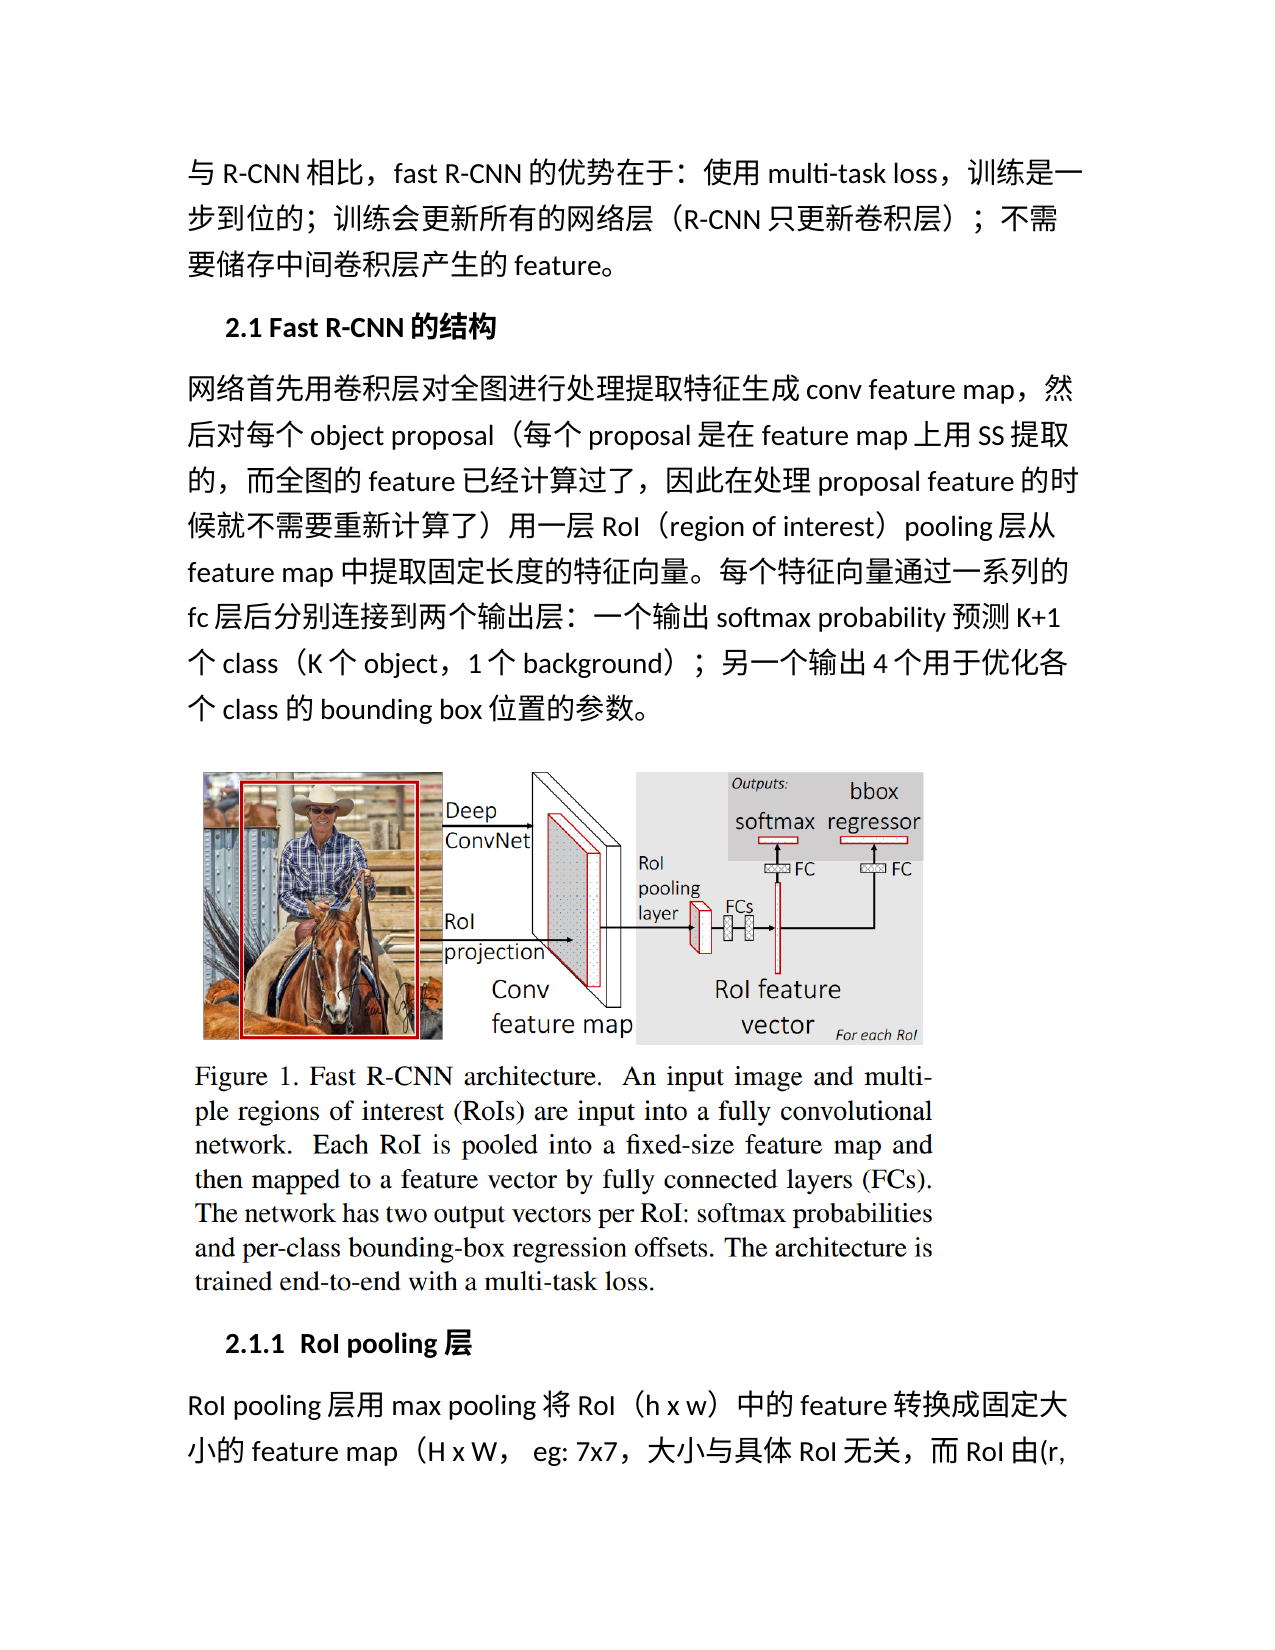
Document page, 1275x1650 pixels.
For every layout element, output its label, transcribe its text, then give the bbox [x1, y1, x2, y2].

list Fast R-CNN的结构 [225, 303, 1087, 346]
text 与R-CNN相比，fast R-CNN的优势在于：使用multi-task loss，训练是一步到位的；训练会更新所有的网络层（R-CNN只更新卷积层）；不需要储存中间卷积层产生的feature。 [187, 150, 1087, 283]
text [187, 1382, 1087, 1470]
list RoI pooling 层 [225, 1319, 1087, 1362]
picture [187, 747, 937, 1301]
text 网络首先用卷积层对全图进行处理提取特征生成conv feature map，然后对每个object proposal（每个proposal是在feature map上用SS提取的，而全图的feature已经计算过了，因此在处理proposal feature的时候就不需要重新计算了）用一层RoI（region of interest）pooling层从feature map中提取固定长度的特征向量。每个特征向量通过一系列的fc层后分别连接到两个输出层：一个输出softmax probability预测K+1个class（K个object，1个background）；另一个输出4个用于优化各个class 的bounding box位置的参数。 [187, 366, 1087, 727]
